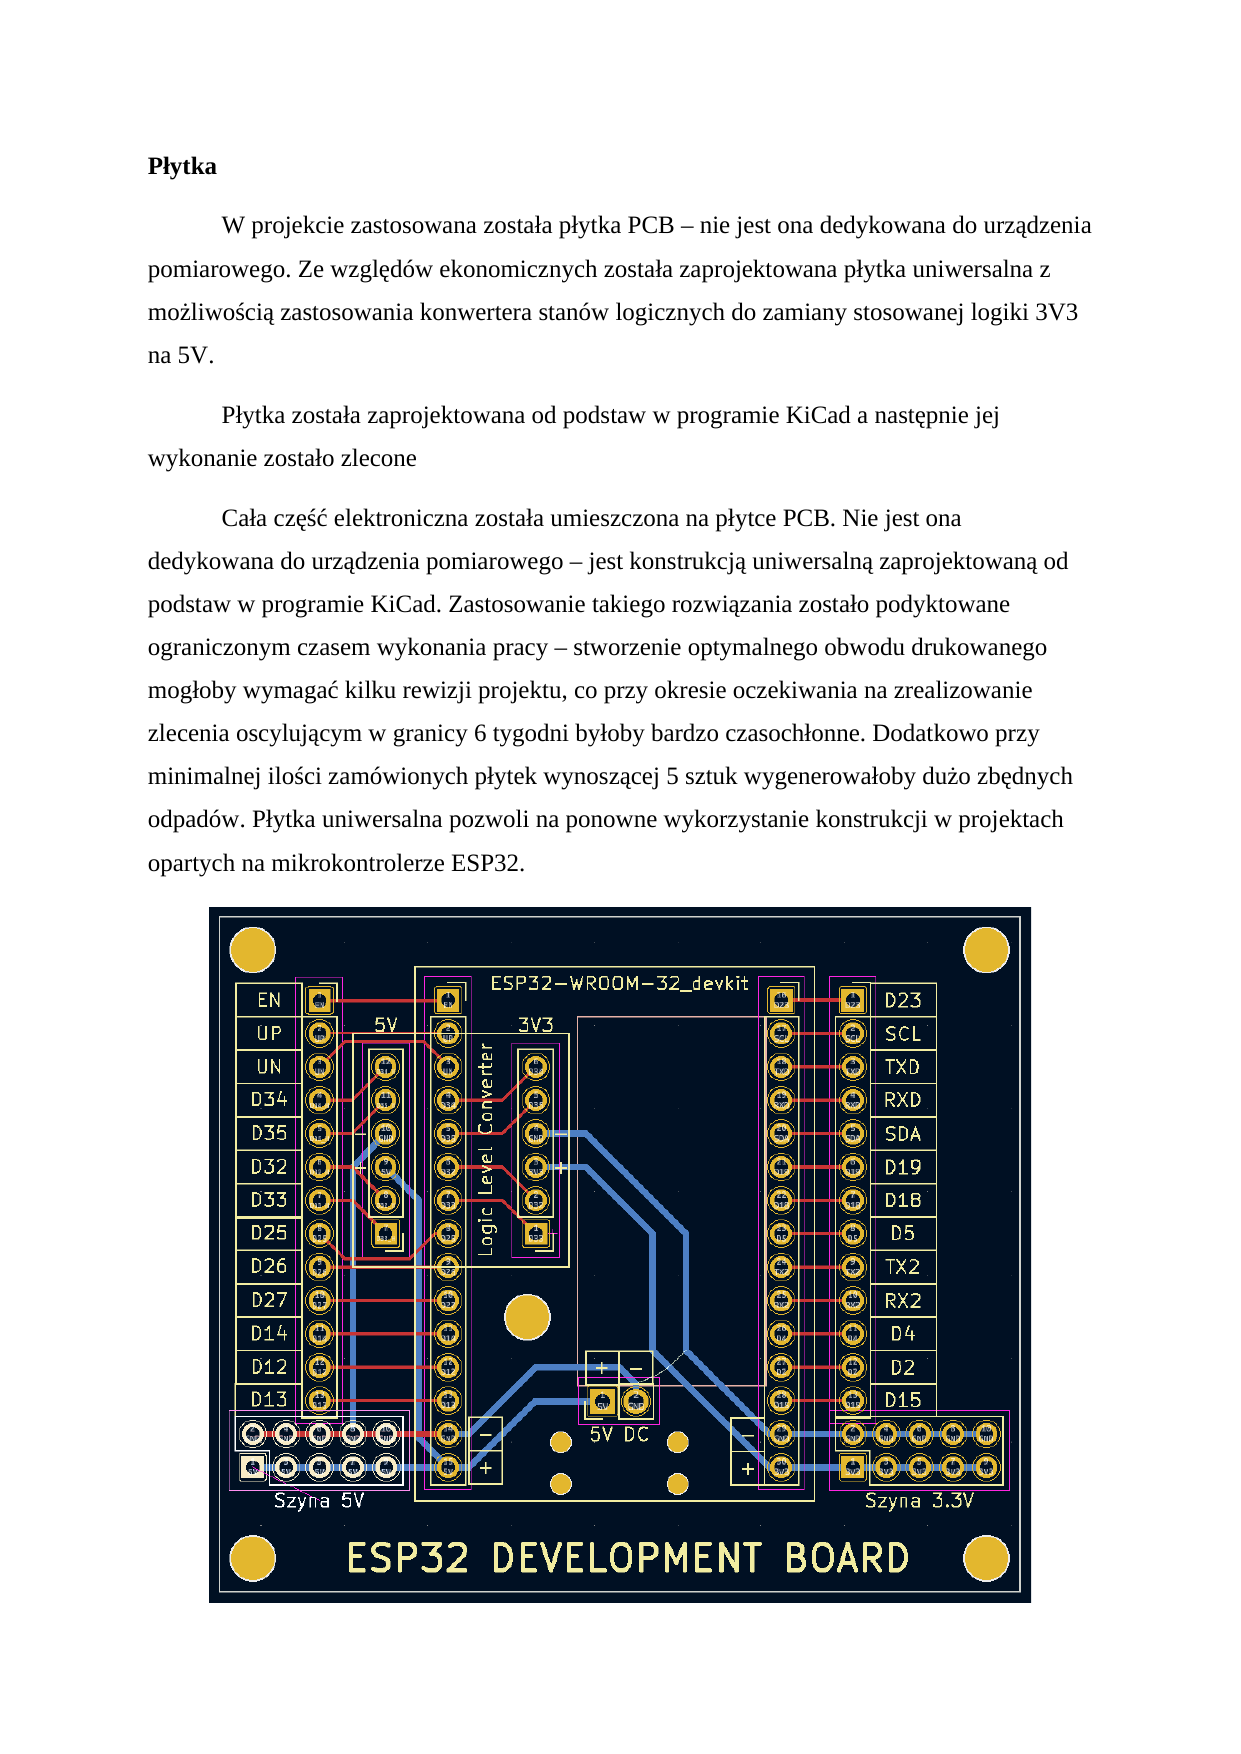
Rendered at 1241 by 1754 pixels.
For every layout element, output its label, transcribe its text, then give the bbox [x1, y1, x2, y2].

picture [209, 907, 1032, 1603]
text W projekcie zastosowana została płytka PCB – nie jest ona dedykowana do urządzenia pomiarowego. Ze względów ekonomicznych została zaprojektowana płytka uniwersalna z możliwością zastosowania konwertera stanów logicznych do zamiany stosowanej logiki 3V3 na 5V. [148, 211, 1093, 369]
text Płytka [148, 151, 1093, 179]
text Cała część elektroniczna została umieszczona na płytce PCB. Nie jest ona dedykowana do urządzenia pomiarowego – jest konstrukcją uniwersalną zaprojektowaną od podstaw w programie KiCad. Zastosowanie takiego rozwiązania zostało podyktowane ograniczonym czasem wykonania pracy – stworzenie optymalnego obwodu drukowanego mogłoby wymagać kilku rewizji projektu, co przy okresie oczekiwania na zrealizowanie zlecenia oscylującym w granicy 6 tygodni byłoby bardzo czasochłonne. Dodatkowo przy minimalnej ilości zamówionych płytek wynoszącej 5 sztuk wygenerowałoby dużo zbędnych odpadów. Płytka uniwersalna pozwoli na ponowne wykorzystanie konstrukcji w projektach opartych na mikrokontrolerze ESP32. [148, 503, 1093, 876]
text Płytka została zaprojektowana od podstaw w programie KiCad a następnie jej wykonanie zostało zlecone [148, 400, 1093, 472]
